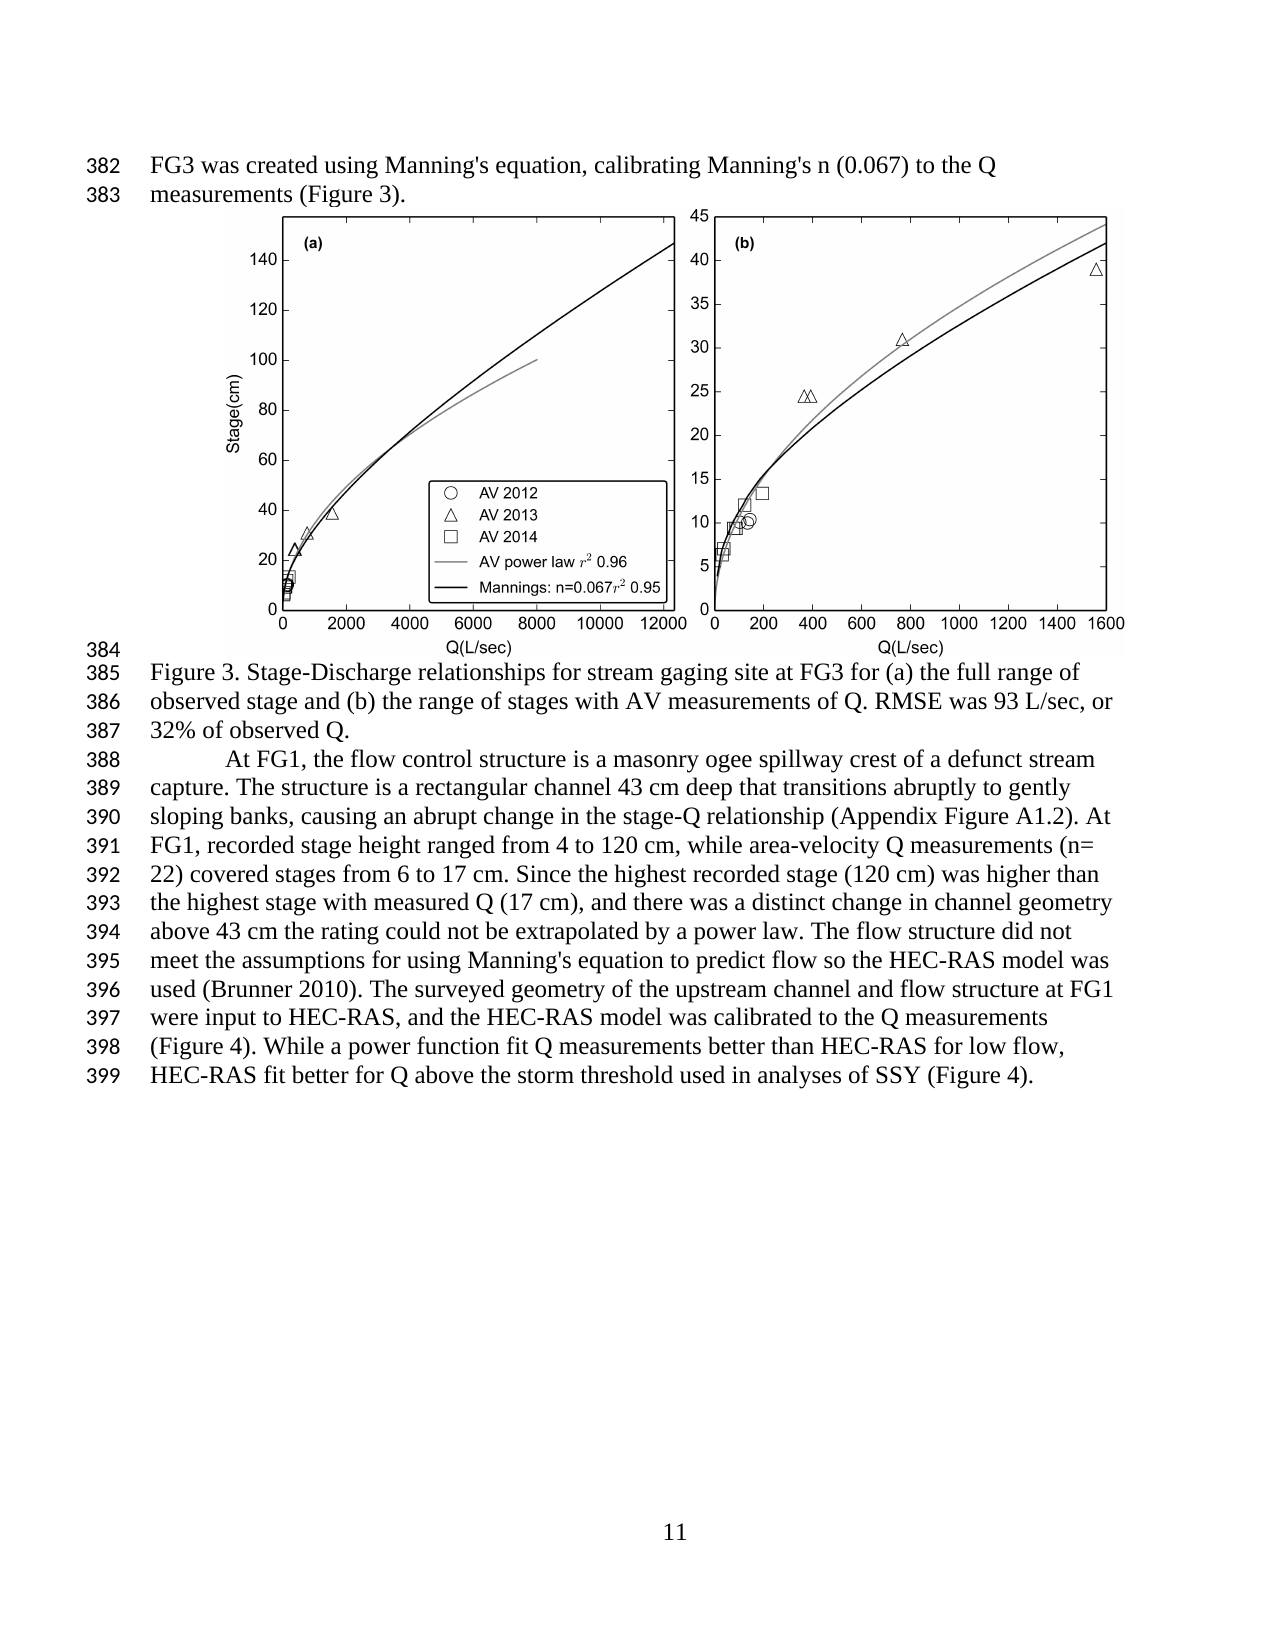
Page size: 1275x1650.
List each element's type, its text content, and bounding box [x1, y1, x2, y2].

text At FG1, the flow control structure is a masonry ogee spillway crest of a defunct stream capture. The structure is a rectangular channel 43 cm deep that transitions abruptly to gently sloping banks, causing an abrupt change in the stage-Q relationship (Appendix Figure A1.2). At FG1, recorded stage height ranged from 4 to 120 cm, while area-velocity Q measurements (n= 22) covered stages from 6 to 17 cm. Since the highest recorded stage (120 cm) was higher than the highest stage with measured Q (17 cm), and there was a distinct change in channel geometry above 43 cm the rating could not be extrapolated by a power law. The flow structure did not meet the assumptions for using Manning's equation to predict flow so the HEC-RAS model was used (Brunner 2010). The surveyed geometry of the upstream channel and flow structure at FG1 were input to HEC-RAS, and the HEC-RAS model was calibrated to the Q measurements (Figure 4). While a power function fit Q measurements better than HEC-RAS for low flow, HEC-RAS fit better for Q above the storm threshold used in analyses of SSY (Figure 4). [150, 744, 1125, 1089]
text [150, 150, 1125, 207]
picture [225, 207, 1125, 658]
text Figure 3. Stage-Discharge relationships for stream gaging site at FG3 for (a) the full range of observed stage and (b) the range of stages with AV measurements of Q. RMSE was 93 L/sec, or 32% of observed Q. [150, 657, 1125, 744]
